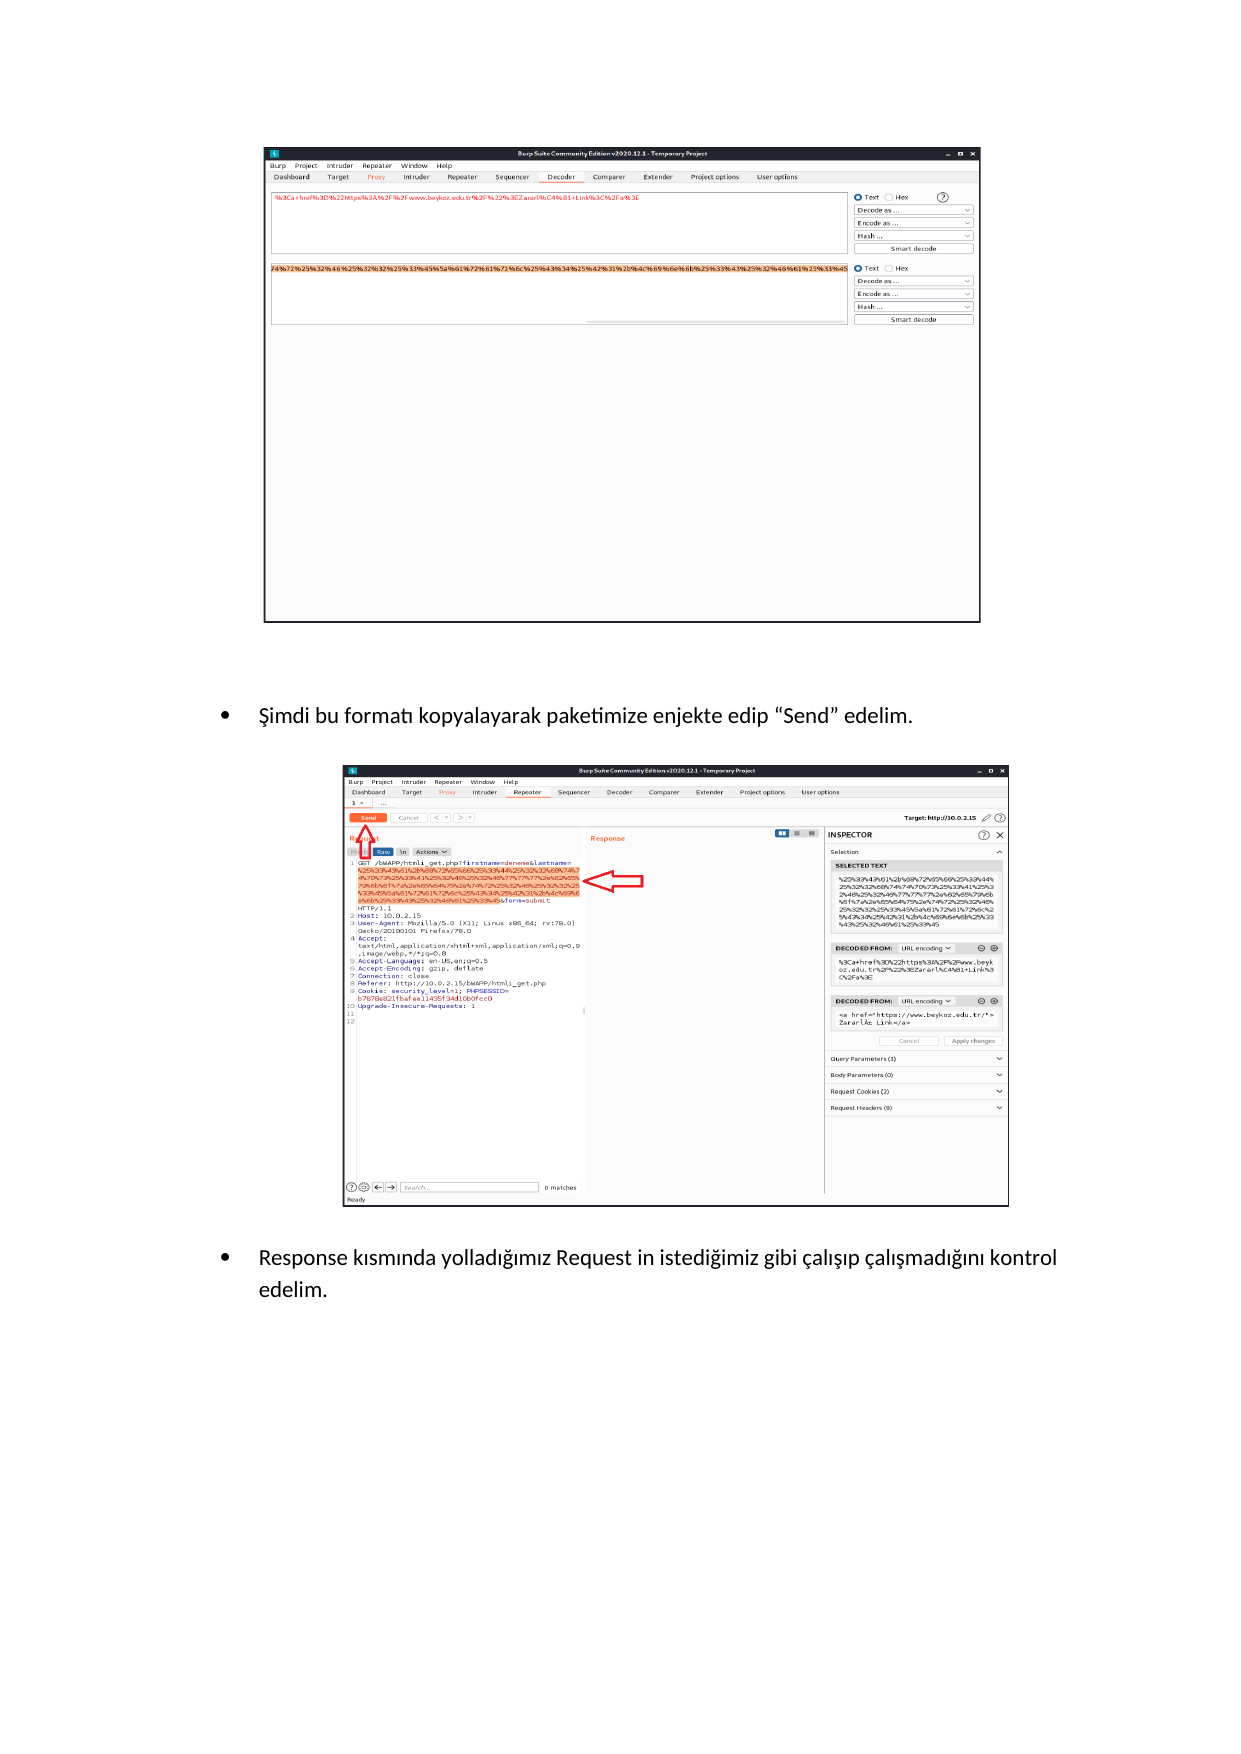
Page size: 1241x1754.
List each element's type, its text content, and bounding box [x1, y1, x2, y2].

list Response kısmında yolladığımız Request in istediğimiz gibi çalışıp çalışmadığını kontrol edelim. [221, 1243, 1093, 1303]
picture [263, 147, 981, 623]
list Şimdi bu formatı kopyalayarak paketimize enjekte edip “Send” edelim. [221, 701, 1093, 729]
picture [342, 765, 1009, 1207]
